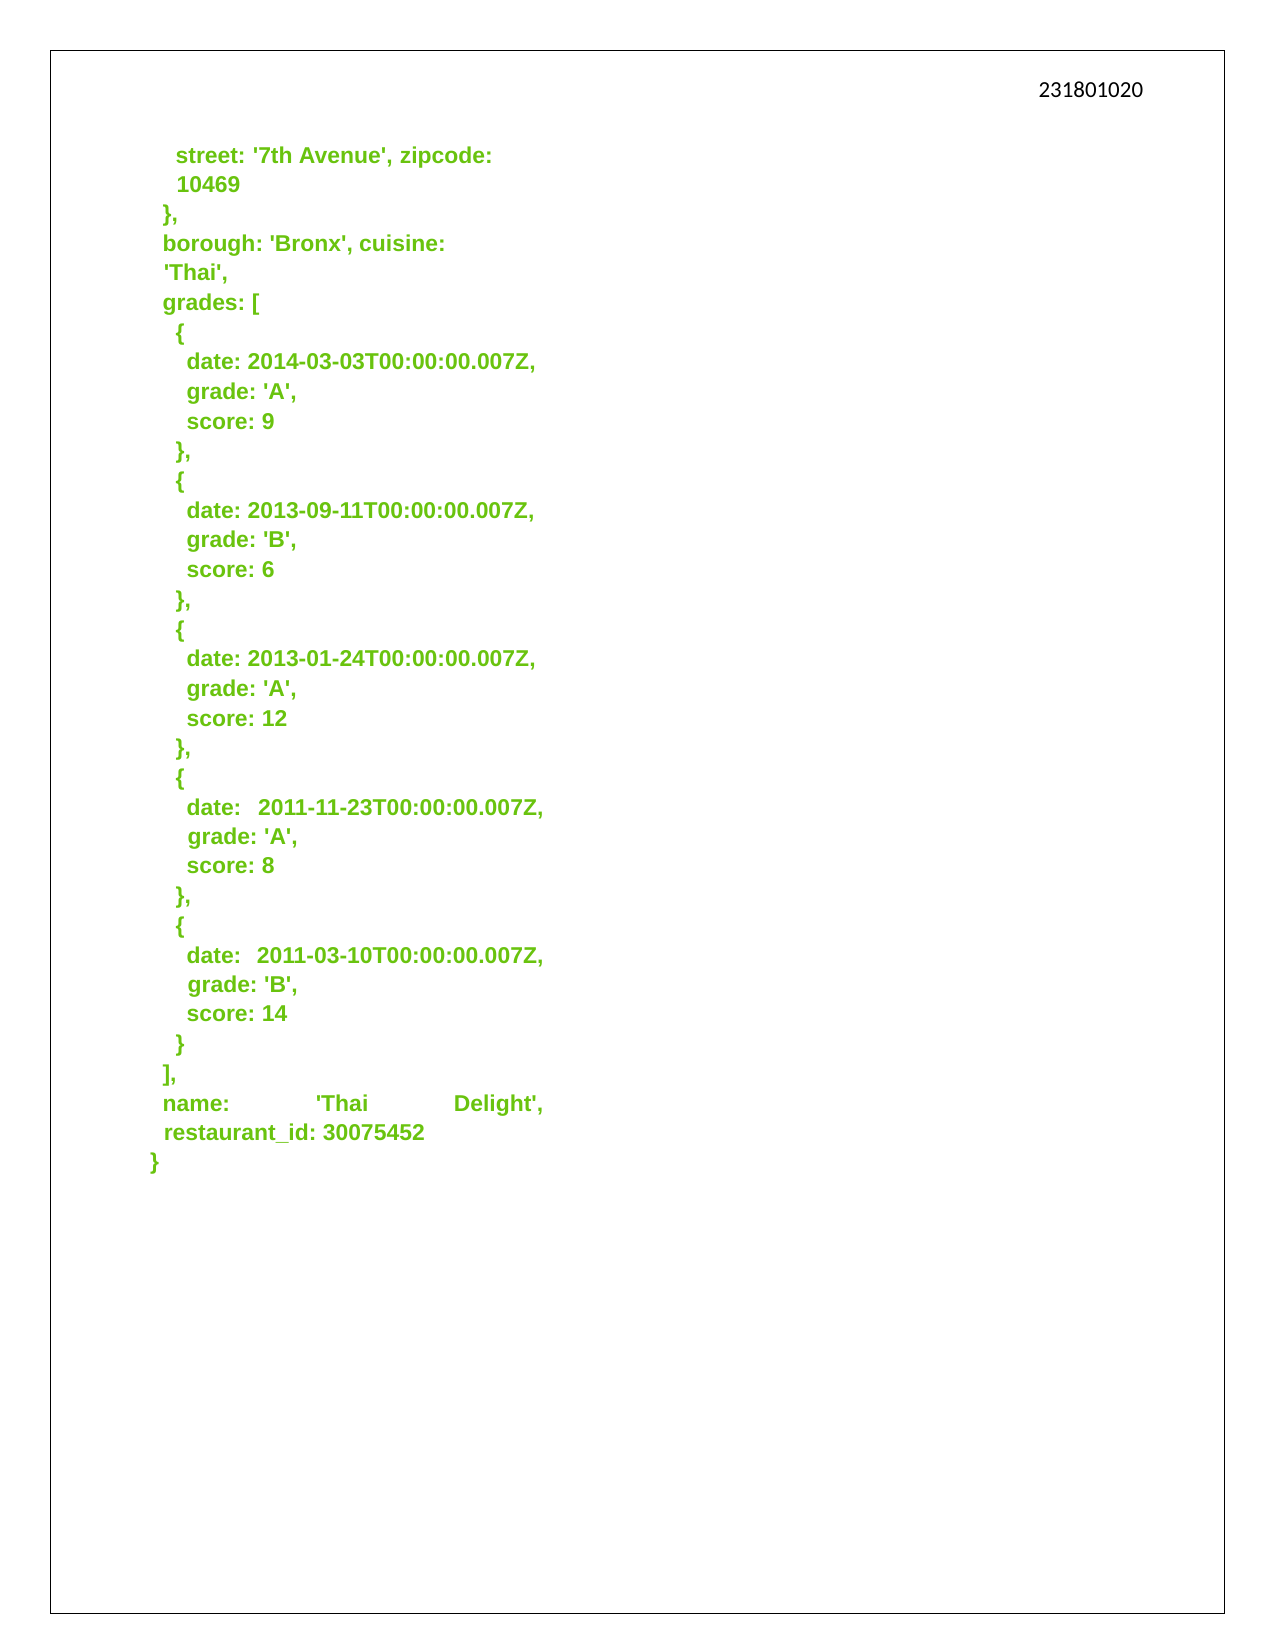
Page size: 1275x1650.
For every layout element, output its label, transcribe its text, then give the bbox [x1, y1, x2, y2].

text { [175, 616, 543, 642]
text street: '7th Avenue', zipcode: 10469 [175, 142, 493, 197]
text score: 8 [186, 852, 543, 879]
text { [175, 912, 543, 938]
text }, [162, 200, 543, 227]
text grade: 'B', [186, 526, 543, 553]
text date: 2014-03-03T00:00:00.007Z, [186, 348, 543, 375]
text { [175, 319, 543, 345]
text } [150, 1148, 543, 1175]
text grades: [ [162, 289, 543, 315]
text }, [175, 437, 543, 464]
text }, [175, 586, 543, 612]
text date: 2013-01-24T00:00:00.007Z, [186, 645, 543, 672]
text score: 6 [186, 556, 543, 582]
text date: 2011-11-23T00:00:00.007Z, grade: 'A', [186, 794, 543, 849]
text score: 9 [186, 408, 543, 434]
text { [175, 764, 543, 790]
text date: 2013-09-11T00:00:00.007Z, [186, 497, 543, 523]
text { [175, 467, 543, 493]
text grade: 'A', [186, 378, 543, 404]
text }, [175, 882, 543, 908]
text score: 14 [186, 1000, 543, 1027]
text }, [175, 734, 543, 761]
text score: 12 [186, 704, 543, 731]
text name: 'Thai Delight', restaurant_id: 30075452 [162, 1089, 543, 1145]
text date: 2011-03-10T00:00:00.007Z, grade: 'B', [186, 942, 543, 997]
text } [175, 1030, 543, 1056]
text grade: 'A', [186, 675, 543, 701]
text borough: 'Bronx', cuisine: 'Thai', [162, 230, 446, 286]
text ], [162, 1060, 543, 1086]
